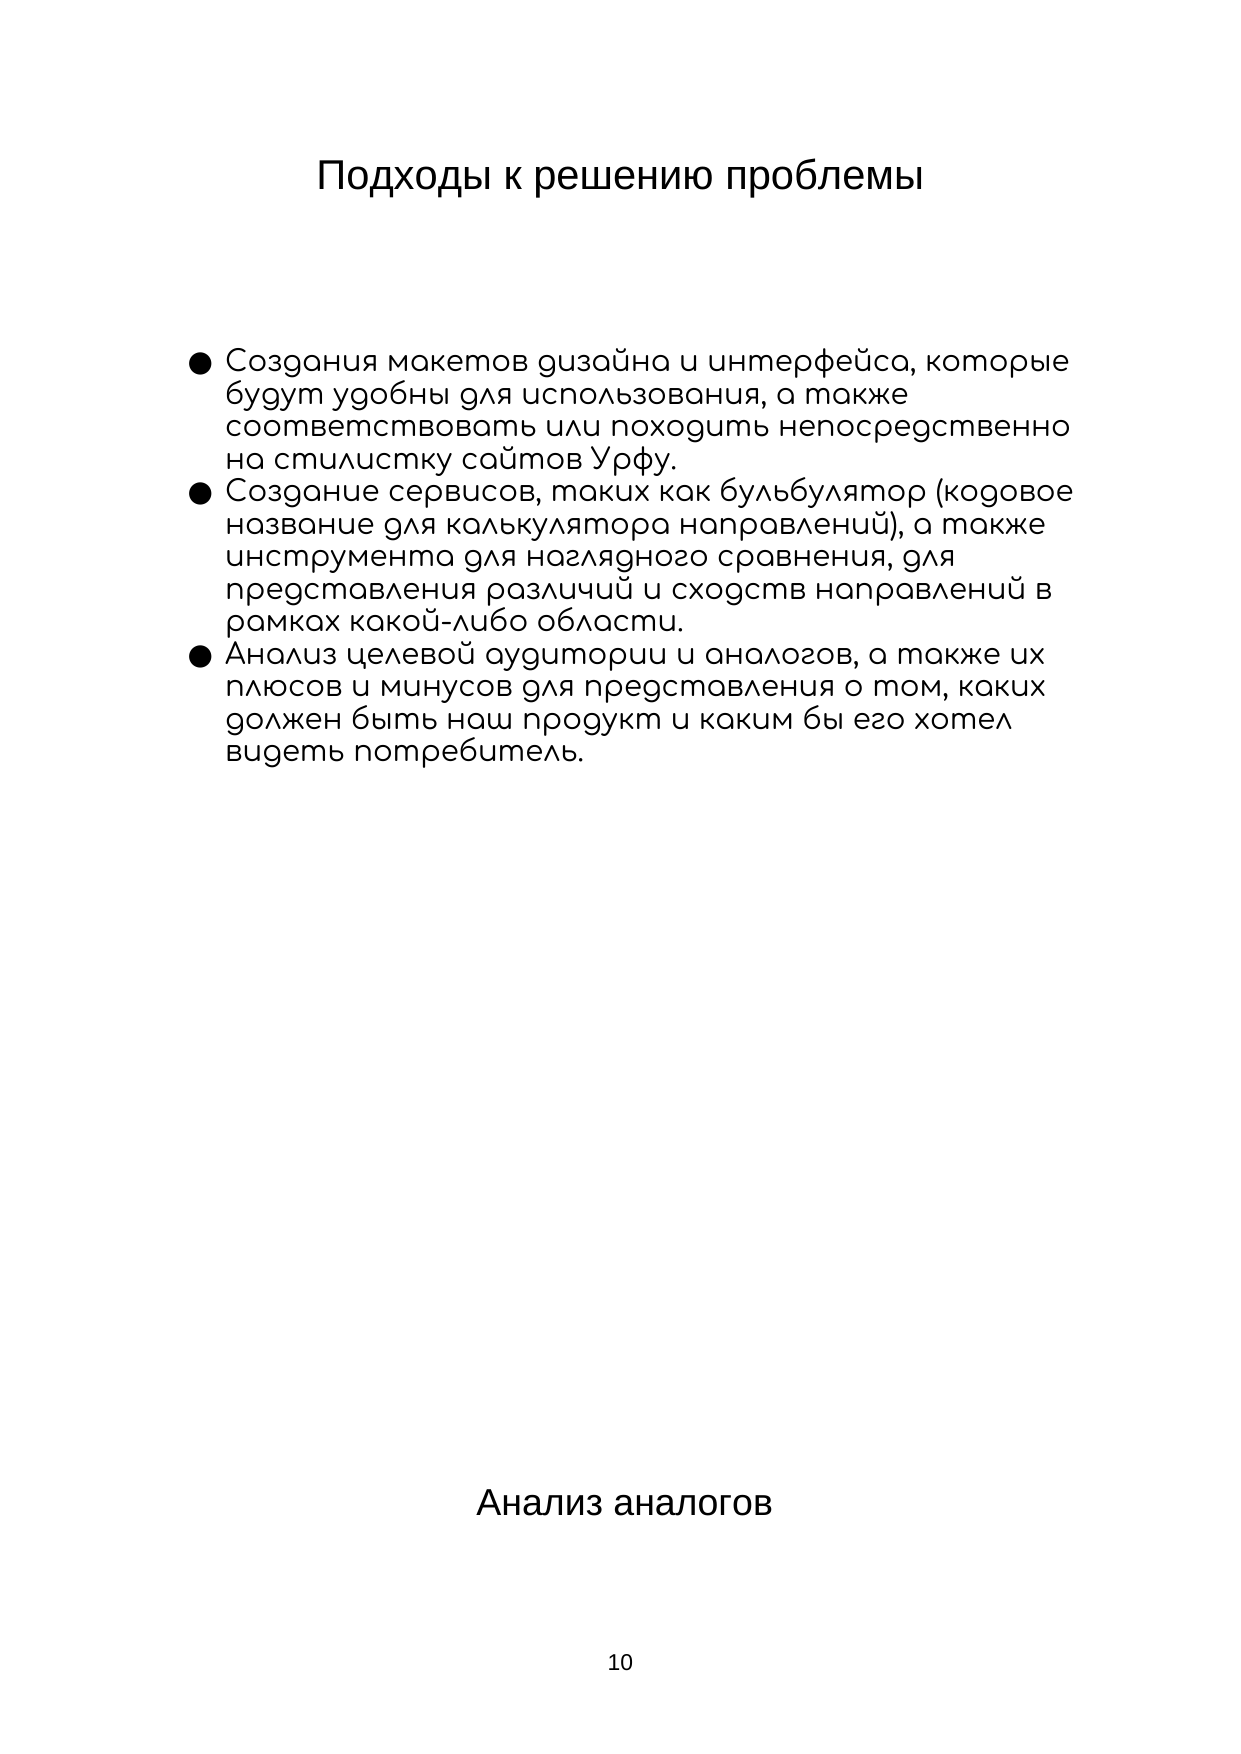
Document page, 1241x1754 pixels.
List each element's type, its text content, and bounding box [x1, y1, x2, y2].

list Создания макетов дизайна и интерфейса, которые будут удобны для использования, а также соответствовать или походить непосредственно на стилистку сайтов Урфу. [187, 346, 1090, 476]
list Анализ целевой аудитории и аналогов, а также их плюсов и минусов для представления о том, каких должен быть наш продукт и каким бы его хотел видеть потребитель. [187, 638, 1090, 768]
subtitle Анализ аналогов [150, 1481, 1090, 1524]
subtitle Подходы к решению проблемы [150, 150, 1090, 198]
list Создание сервисов, таких как бульбулятор (кодовое название для калькулятора направлений), а также инструмента для наглядного сравнения, для представления различий и сходств направлений в рамках какой-либо области. [187, 476, 1090, 638]
